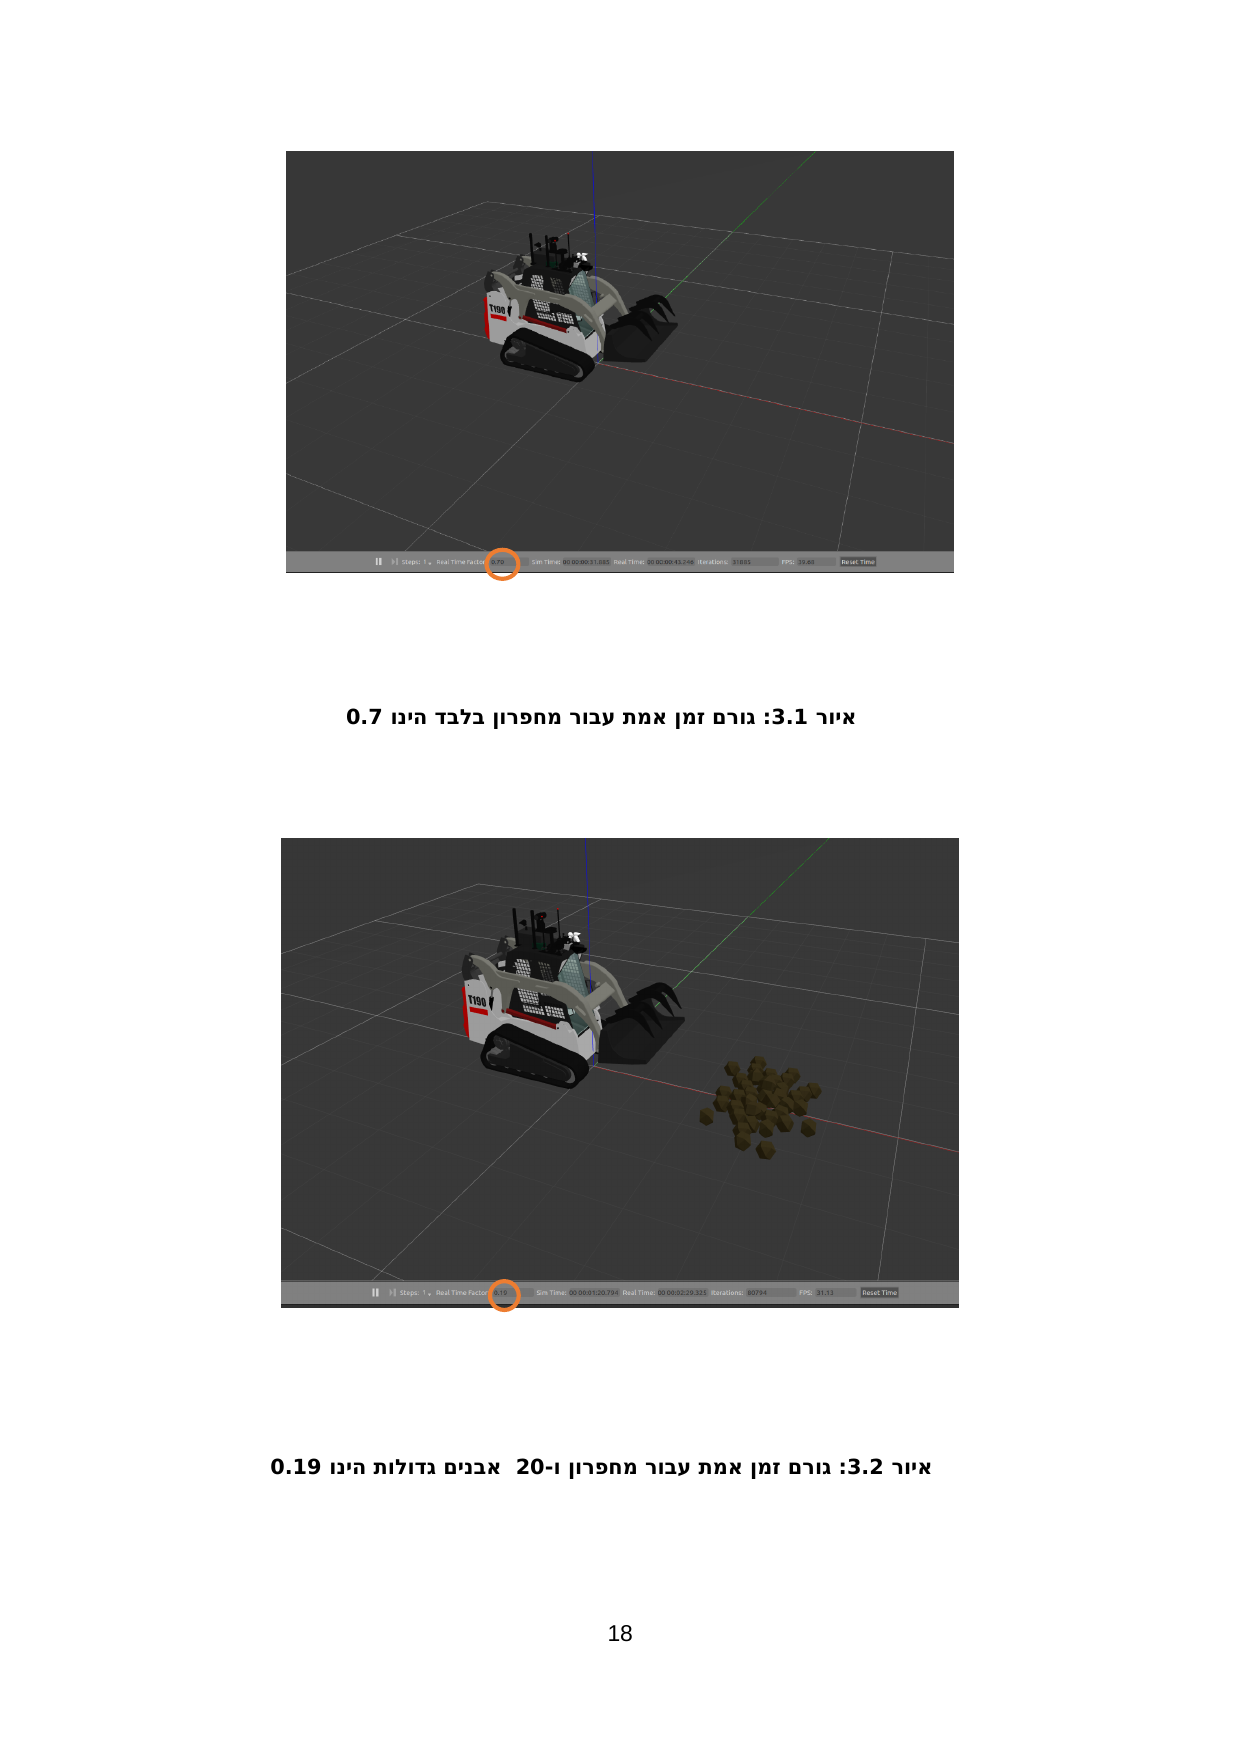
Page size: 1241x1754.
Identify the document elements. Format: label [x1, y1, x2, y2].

picture [489, 552, 516, 573]
picture [493, 1284, 516, 1307]
picture [281, 838, 959, 1308]
picture [286, 151, 954, 573]
